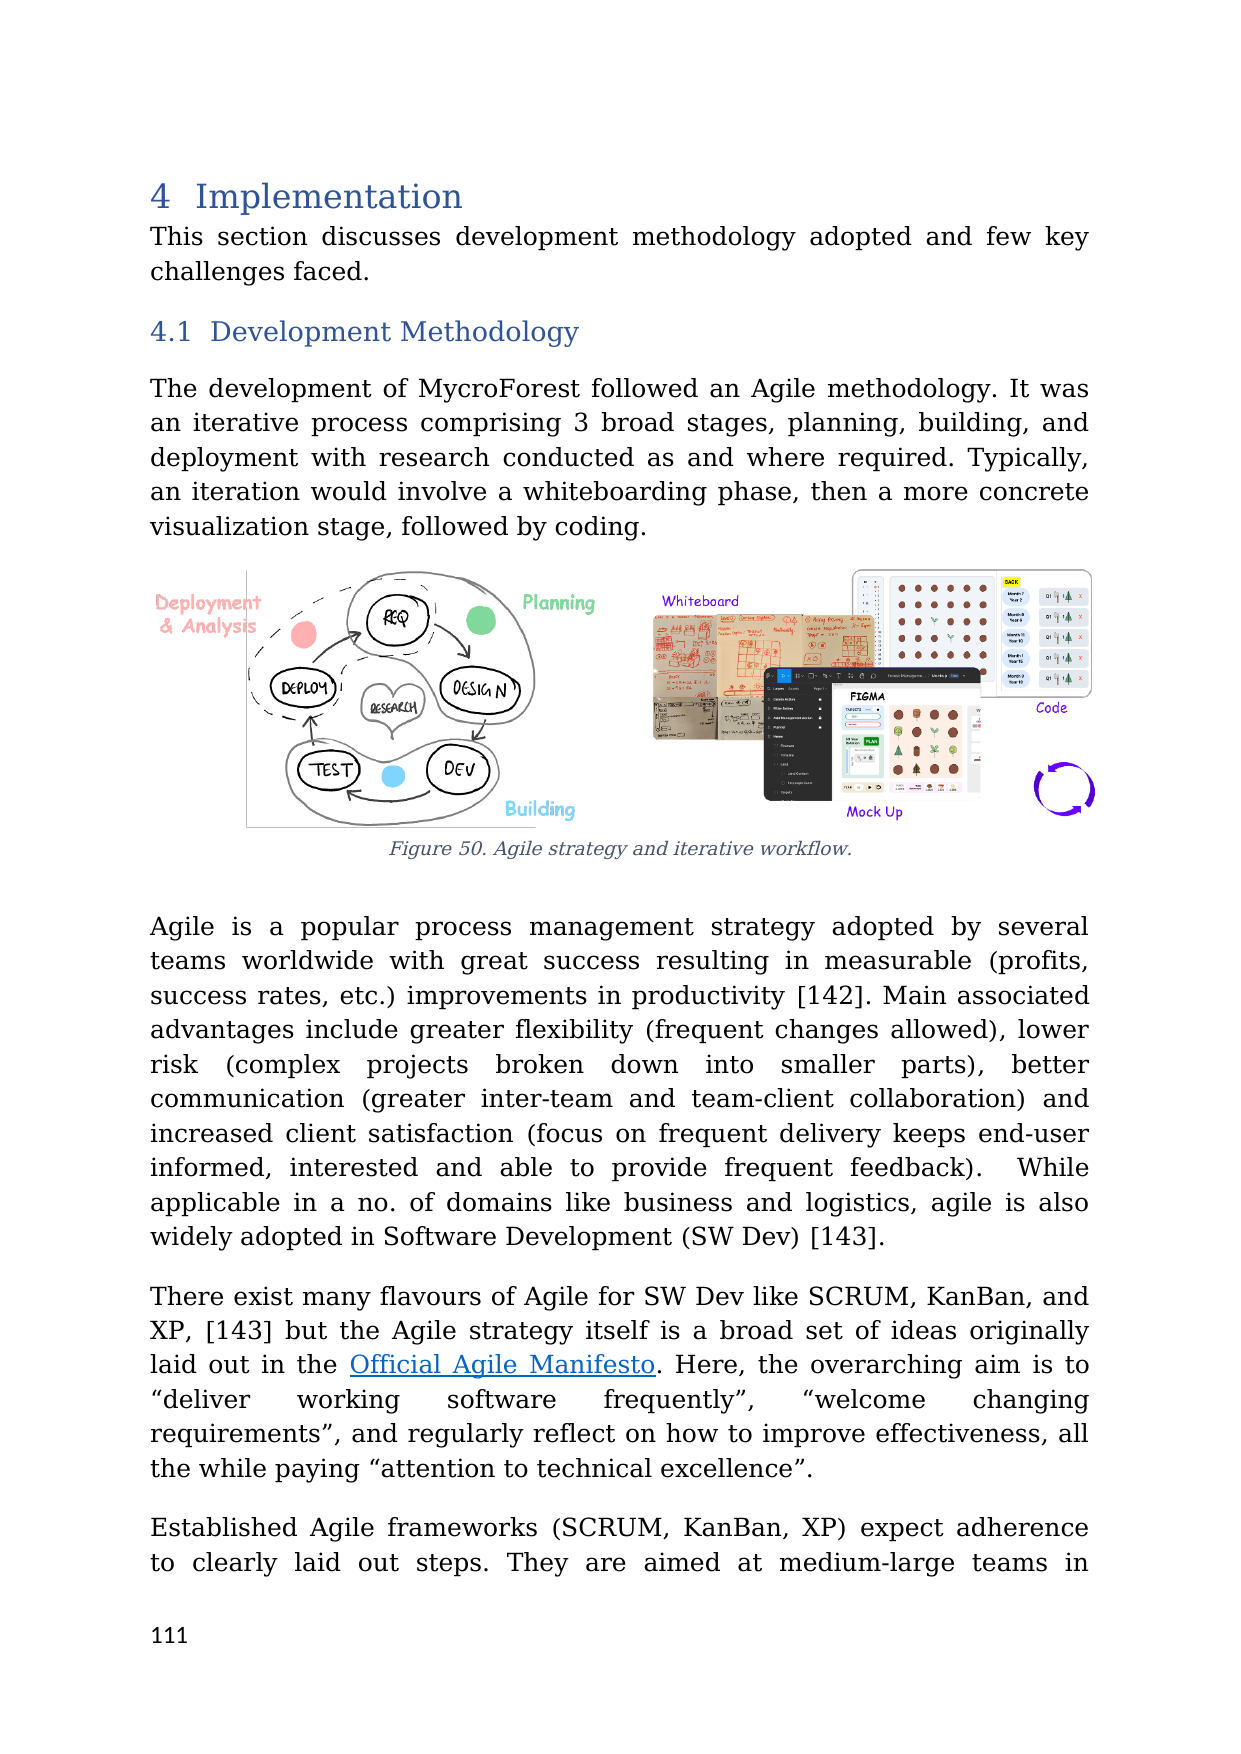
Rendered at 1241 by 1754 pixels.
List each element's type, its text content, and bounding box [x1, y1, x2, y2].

text There exist many flavours of Agile for SW Dev like SCRUM, KanBan, and XP, [143] but the Agile strategy itself is a broad set of ideas originally laid out in the Official Agile Manifesto. Here, the overarching aim is to “deliver working software frequently”, “welcome changing requirements”, and regularly reflect on how to improve effectiveness, all the while paying “attention to technical excellence”. [150, 1280, 1090, 1483]
subtitle Implementation [150, 175, 1090, 215]
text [150, 1512, 1090, 1577]
subtitle Development Methodology [150, 315, 1090, 347]
text Figure 50. Agile strategy and iterative workflow. [150, 837, 1090, 859]
text The development of MycroForest followed an Agile methodology. It was an iterative process comprising 3 broad stages, planning, building, and deployment with research conducted as and where required. Typically, an iteration would involve a whiteboarding phase, then a more concrete visualization stage, followed by coding. [150, 372, 1090, 540]
text This section discusses development methodology adopted and few key challenges faced. [150, 221, 1090, 285]
text Agile is a popular process management strategy adopted by several teams worldwide with great success resulting in measurable (profits, success rates, etc.) improvements in productivity [142]. Main associated advantages include greater flexibility (frequent changes allowed), lower risk (complex projects broken down into smaller parts), better communication (greater inter-team and team-client collaboration) and increased client satisfaction (focus on frequent delivery keeps end-user informed, interested and able to provide frequent feedback). While applicable in a no. of domains like business and logistics, agile is also widely adopted in Software Development (SW Dev) [143]. [150, 910, 1090, 1251]
picture [150, 569, 1095, 832]
